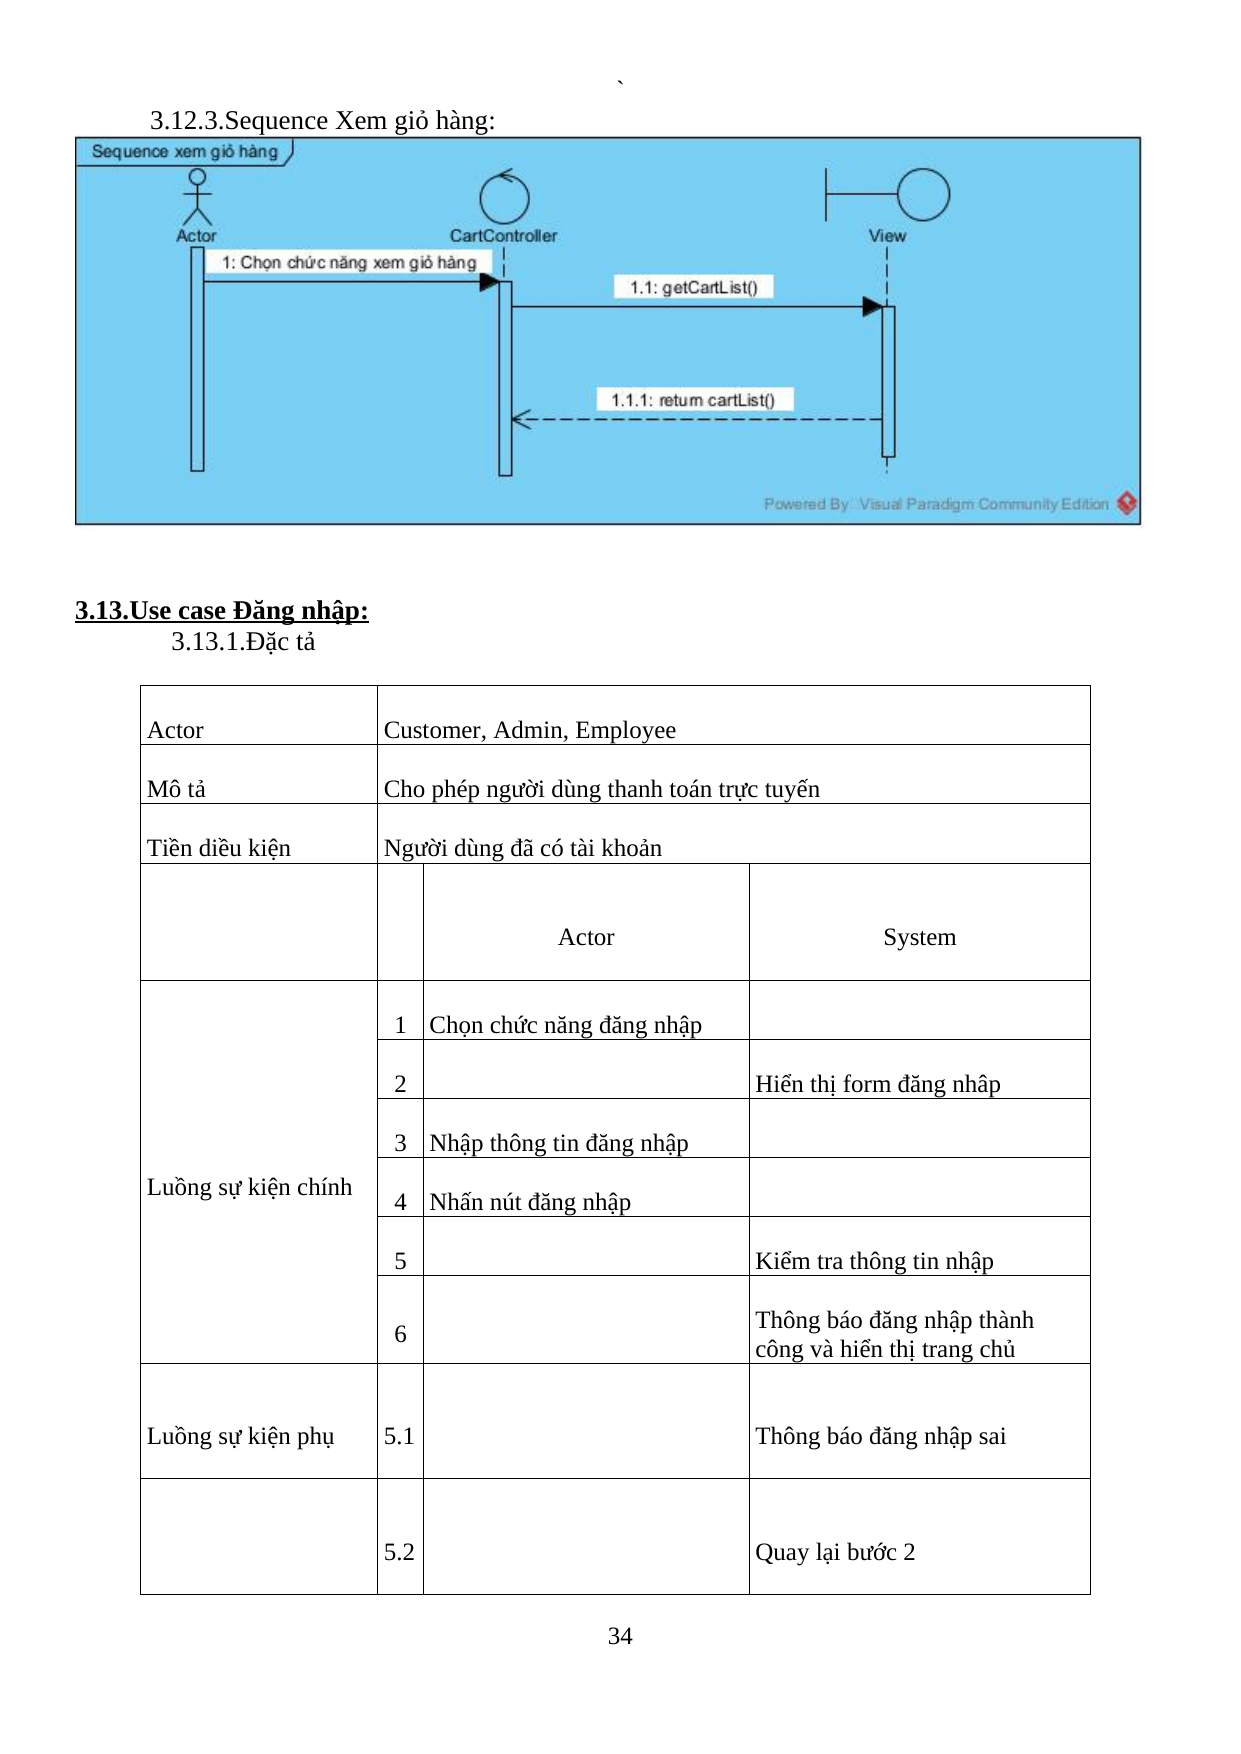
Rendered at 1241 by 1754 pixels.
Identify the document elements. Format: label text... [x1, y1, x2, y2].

table_cell [750, 981, 1090, 1039]
text 3.13.1.Đặc tả [75, 625, 1165, 685]
table_cell Actor [424, 864, 749, 980]
table_cell [424, 1040, 749, 1098]
picture [75, 135, 1146, 530]
table_cell [424, 1276, 749, 1362]
table_cell Thông báo đăng nhập sai [750, 1364, 1090, 1478]
table_cell Tiền diều kiện [141, 804, 377, 862]
table_cell Luồng sự kiện chính [141, 981, 377, 1362]
table_cell Kiểm tra thông tin nhập [750, 1217, 1090, 1275]
table_cell Chọn chức năng đăng nhập [424, 981, 749, 1039]
table_cell Người dùng đã có tài khoản [378, 804, 1090, 862]
table_cell 1 [378, 981, 423, 1039]
table_cell 5.1 [378, 1364, 423, 1478]
table_cell 6 [378, 1276, 423, 1362]
text 3.12.3.Sequence Xem giỏ hàng: [75, 104, 1165, 135]
table_cell Cho phép người dùng thanh toán trực tuyến [378, 745, 1090, 803]
table_cell Hiển thị form đăng nhâp [750, 1040, 1090, 1098]
table_cell [424, 1364, 749, 1478]
table_cell 2 [378, 1040, 423, 1098]
table_cell [141, 1479, 377, 1594]
table_cell 5 [378, 1217, 423, 1275]
table_cell [750, 1158, 1090, 1216]
table_cell Thông báo đăng nhập thành công và hiển thị trang chủ [750, 1276, 1090, 1362]
table_cell [378, 864, 423, 980]
table_cell Nhấn nút đăng nhập [424, 1158, 749, 1216]
table_cell System [750, 864, 1090, 980]
table_cell 4 [378, 1158, 423, 1216]
table_cell Nhập thông tin đăng nhập [424, 1099, 749, 1157]
subtitle 3.13.Use case Đăng nhập: [75, 594, 1165, 625]
table_cell Mô tả [141, 745, 377, 803]
table_header Customer, Admin, Employee [378, 686, 1090, 744]
table_cell Luồng sự kiện phụ [141, 1364, 377, 1478]
table_cell [424, 1217, 749, 1275]
table_header Actor [141, 686, 377, 744]
table_cell [750, 1099, 1090, 1157]
table_cell [424, 1479, 749, 1594]
table_cell 5.2 [378, 1479, 423, 1594]
table_cell 3 [378, 1099, 423, 1157]
table_cell Quay lại bước 2 [750, 1479, 1090, 1594]
table_cell [141, 864, 377, 980]
